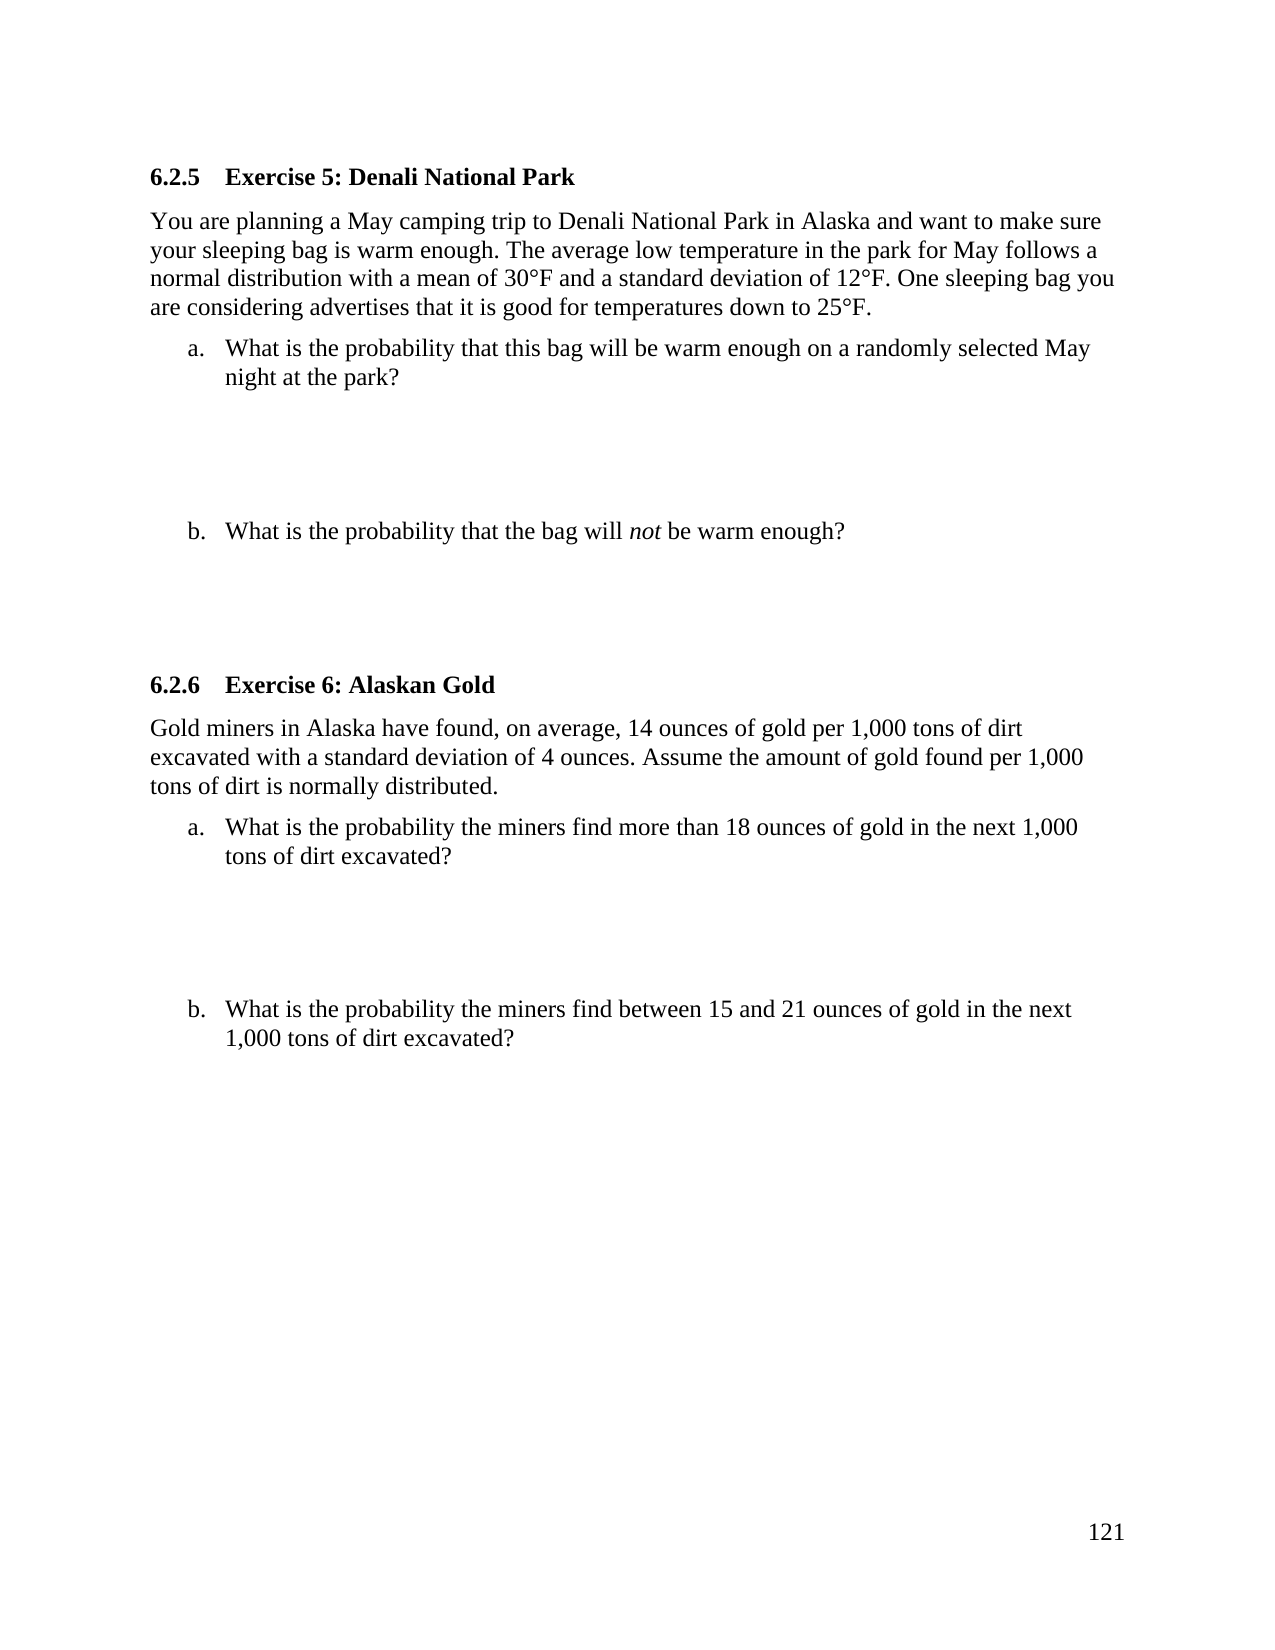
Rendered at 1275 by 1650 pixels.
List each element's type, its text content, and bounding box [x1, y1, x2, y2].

list What is the probability that this bag will be warm enough on a randomly selected May night at the park? [187, 333, 1125, 391]
subtitle Exercise 5: Denali National Park [150, 162, 1125, 191]
subtitle Exercise 6: Alaskan Gold [150, 670, 1125, 698]
list What is the probability that the bag will not be warm enough? [187, 516, 1125, 545]
text You are planning a May camping trip to Denali National Park in Alaska and want to make sure your sleeping bag is warm enough. The average low temperature in the park for May follows a normal distribution with a mean of 30°F and a standard deviation of 12°F. One sleeping bag you are considering advertises that it is good for temperatures down to 25°F. [150, 206, 1125, 321]
list What is the probability the miners find more than 18 ounces of gold in the next 1,000 tons of dirt excavated? [187, 812, 1125, 869]
list What is the probability the miners find between 15 and 21 ounces of gold in the next 1,000 tons of dirt excavated? [187, 994, 1125, 1052]
text Gold miners in Alaska have found, on average, 14 ounces of gold per 1,000 tons of dirt excavated with a standard deviation of 4 ounces. Assume the amount of gold found per 1,000 tons of dirt is normally distributed. [150, 713, 1125, 799]
